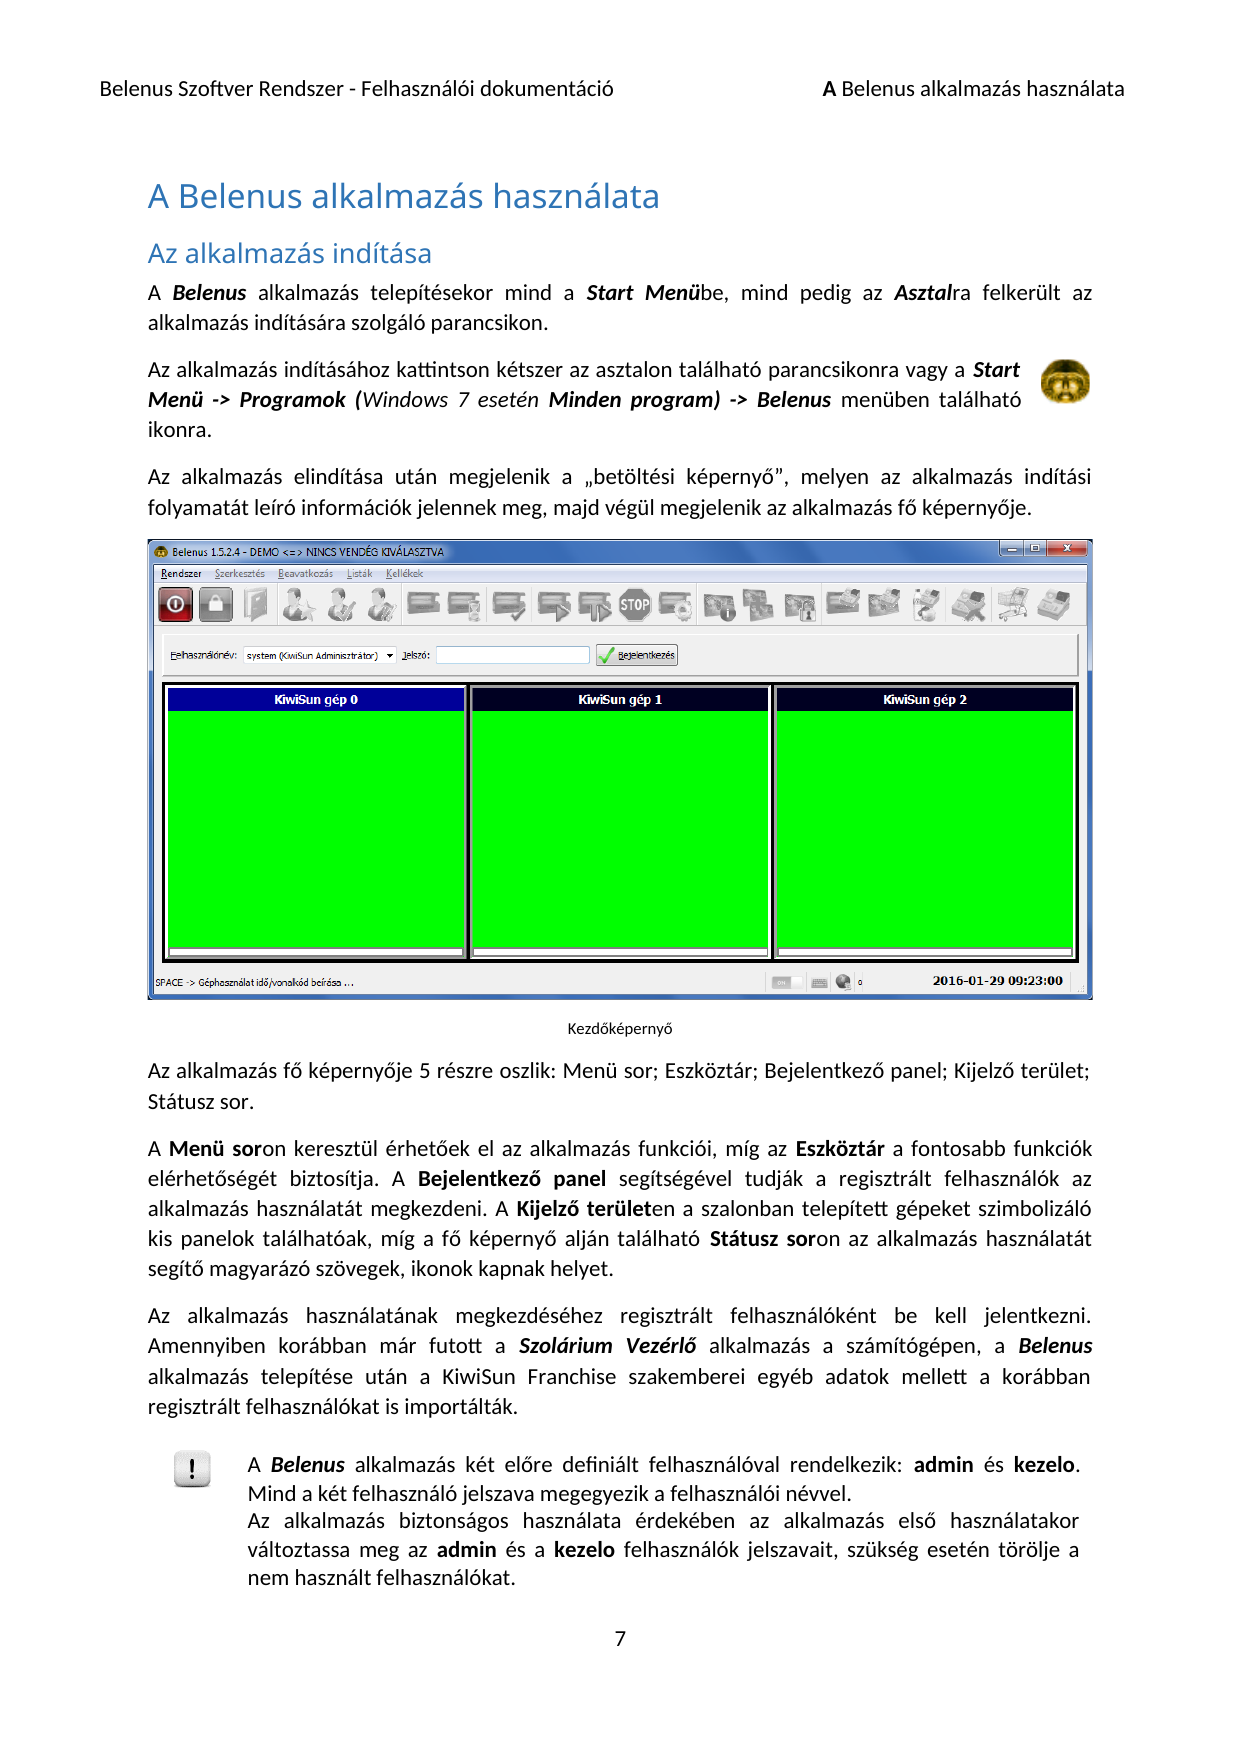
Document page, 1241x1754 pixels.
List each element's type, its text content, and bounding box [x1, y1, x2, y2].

text Az alkalmazás elindítása után megjelenik a „betöltési képernyő”, melyen az alkalmazás indítási folyamatát leíró információk jelennek meg, majd végül megjelenik az alkalmazás fő képernyője. [148, 462, 1093, 521]
picture [1039, 356, 1088, 405]
text Kezdőképernyő [148, 1018, 1093, 1038]
table_header A Belenus alkalmazás két előre definiált felhasználóval rendelkezik: admin és kezelo. Mind a két felhasználó jelszava megegyezik a felhasználói névvel. Az alkalmazás biztonságos használata érdekében az alkalmazás első használatakor változtassa meg az admin és a kezelo felhasználók jelszavait, szükség esetén törölje a nem használt felhasználókat. [236, 1439, 1092, 1602]
subtitle A Belenus alkalmazás használata [148, 173, 1093, 218]
table_header [148, 1439, 236, 1602]
text A Menü soron keresztül érhetőek el az alkalmazás funkciói, míg az Eszköztár a fontosabb funkciók elérhetőségét biztosítja. A Bejelentkező panel segítségével tudják a regisztrált felhasználók az alkalmazás használatát megkezdeni. A Kijelző területen a szalonban telepített gépeket szimbolizáló kis panelok találhatóak, míg a fő képernyő alján található Státusz soron az alkalmazás használatát segítő magyarázó szövegek, ikonok kapnak helyet. [148, 1134, 1093, 1282]
text Az alkalmazás indításához kattintson kétszer az asztalon található parancsikonra vagy a Start Menü -> Programok (Windows 7 esetén Minden program) -> Belenus menüben található ikonra. [148, 355, 1093, 443]
text Az alkalmazás fő képernyője 5 részre oszlik: Menü sor; Eszköztár; Bejelentkező panel; Kijelző terület; Státusz sor. [148, 1057, 1093, 1115]
subtitle Az alkalmazás indítása [148, 234, 1093, 271]
text Az alkalmazás használatának megkezdéséhez regisztrált felhasználóként be kell jelentkezni. Amennyiben korábban már futott a Szolárium Vezérlő alkalmazás a számítógépen, a Belenus alkalmazás telepítése után a KiwiSun Franchise szakemberei egyéb adatok mellett a korábban regisztrált felhasználókat is importálták. [148, 1301, 1093, 1420]
text A Belenus alkalmazás telepítésekor mind a Start Menübe, mind pedig az Asztalra felkerült az alkalmazás indítására szolgáló parancsikon. [148, 278, 1093, 336]
picture [147, 539, 1093, 1000]
picture [173, 1450, 211, 1488]
